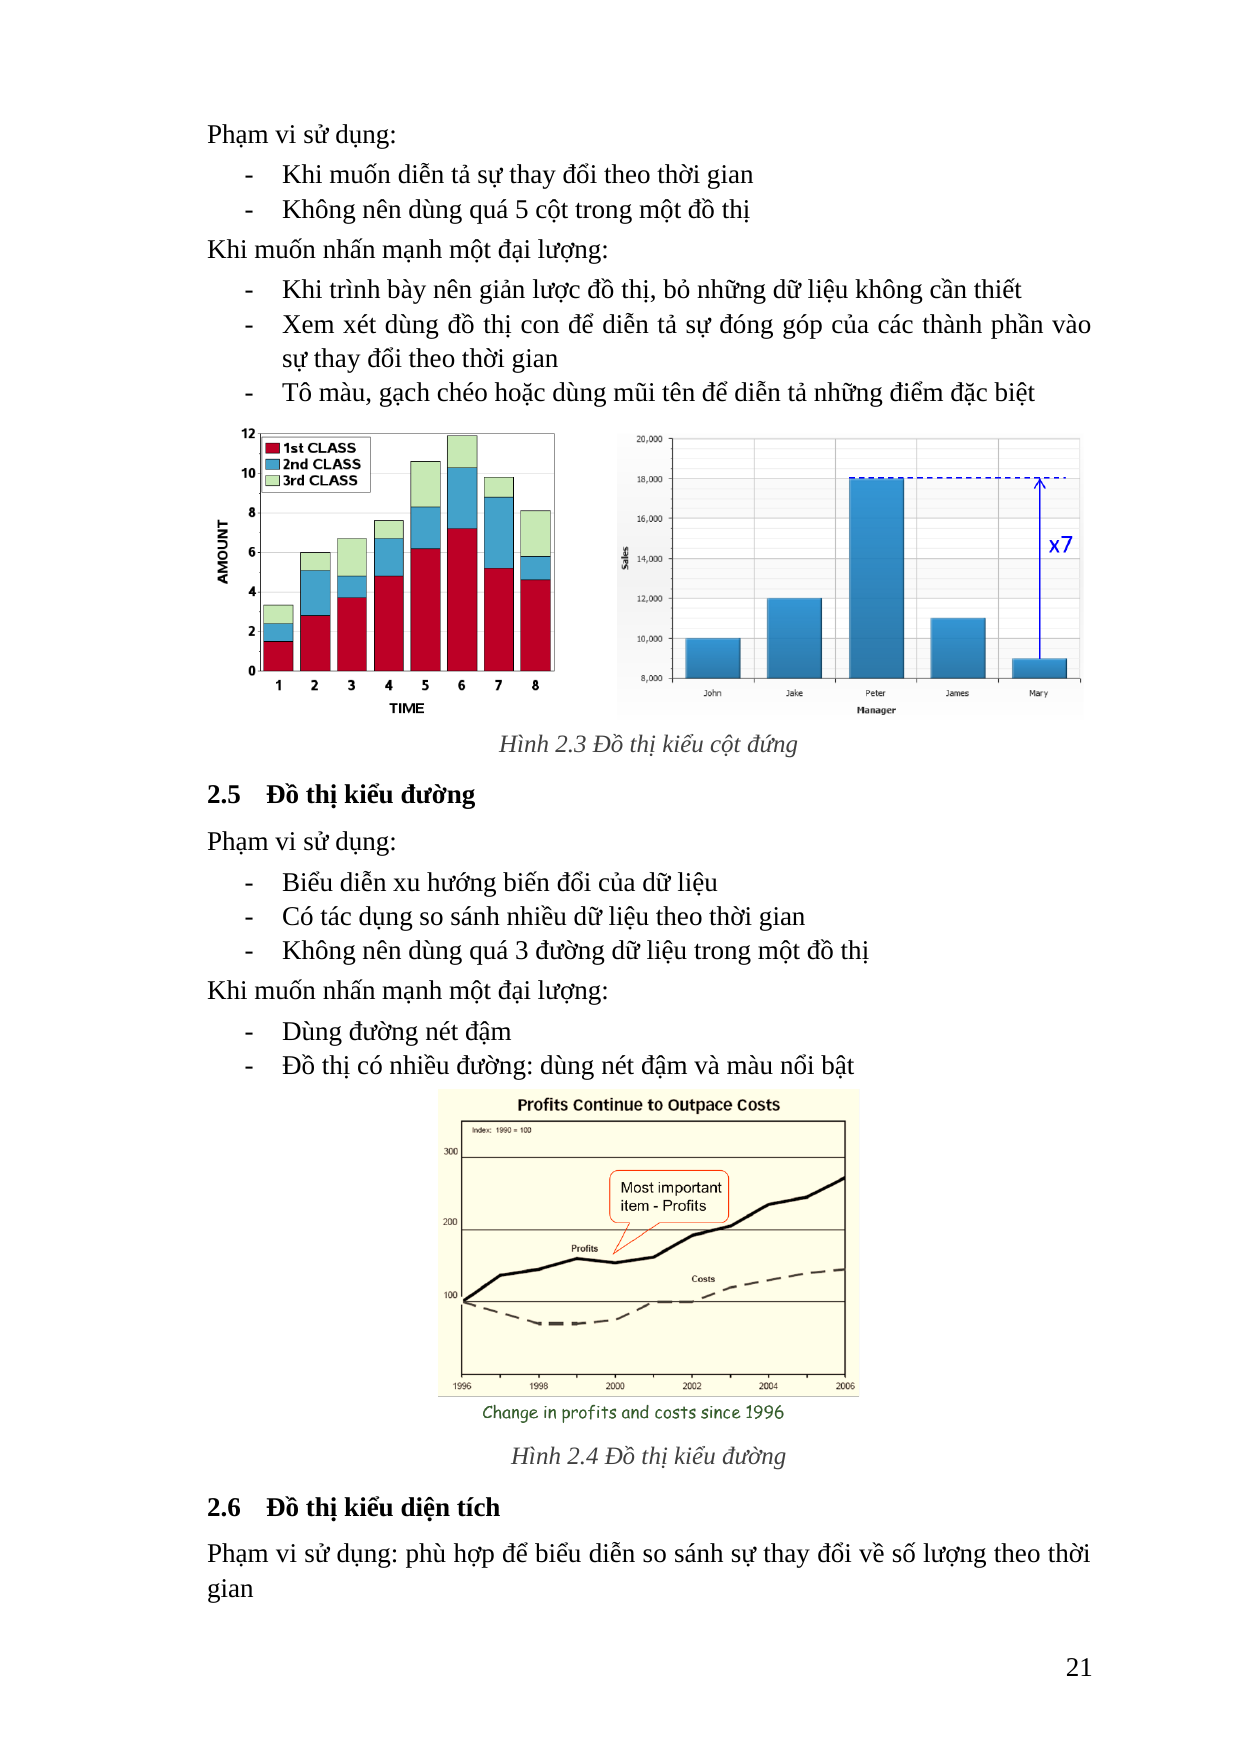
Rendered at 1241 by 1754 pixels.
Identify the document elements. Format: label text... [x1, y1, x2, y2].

list Không nên dùng quá 5 cột trong một đồ thị [244, 193, 1092, 224]
list Khi muốn diễn tả sự thay đổi theo thời gian [244, 158, 1092, 190]
text Khi muốn nhấn mạnh một đại lượng: [207, 233, 1092, 264]
subtitle Đồ thị kiểu đường [207, 779, 1092, 810]
list Khi trình bày nên giản lược đồ thị, bỏ những dữ liệu không cần thiết [244, 273, 1092, 305]
text Phạm vi sử dụng: phù hợp để biểu diễn so sánh sự thay đổi về số lượng theo thời gian [207, 1538, 1092, 1603]
list Dùng đường nét đậm [244, 1015, 1092, 1046]
list Biểu diễn xu hướng biến đổi của dữ liệu [244, 866, 1092, 897]
list Không nên dùng quá 3 đường dữ liệu trong một đồ thị [244, 934, 1092, 965]
picture [617, 433, 1084, 720]
list Có tác dụng so sánh nhiều dữ liệu theo thời gian [244, 900, 1092, 931]
list Đồ thị có nhiều đường: dùng nét đậm và màu nổi bật [244, 1049, 1092, 1080]
picture [438, 1089, 862, 1432]
picture [206, 416, 563, 720]
text Phạm vi sử dụng: [207, 825, 1092, 856]
text Hình 2.3 Đồ thị kiểu cột đứng [207, 729, 1092, 758]
text Khi muốn nhấn mạnh một đại lượng: [207, 974, 1092, 1006]
list Xem xét dùng đồ thị con để diễn tả sự đóng góp của các thành phần vào sự thay đổi theo thời gian [244, 308, 1092, 373]
list Tô màu, gạch chéo hoặc dùng mũi tên để diễn tả những điểm đặc biệt [244, 376, 1092, 407]
subtitle Đồ thị kiểu diện tích [207, 1491, 1092, 1522]
text Phạm vi sử dụng: [207, 118, 1092, 149]
text Hình 2.4 Đồ thị kiểu đường [207, 1441, 1092, 1470]
